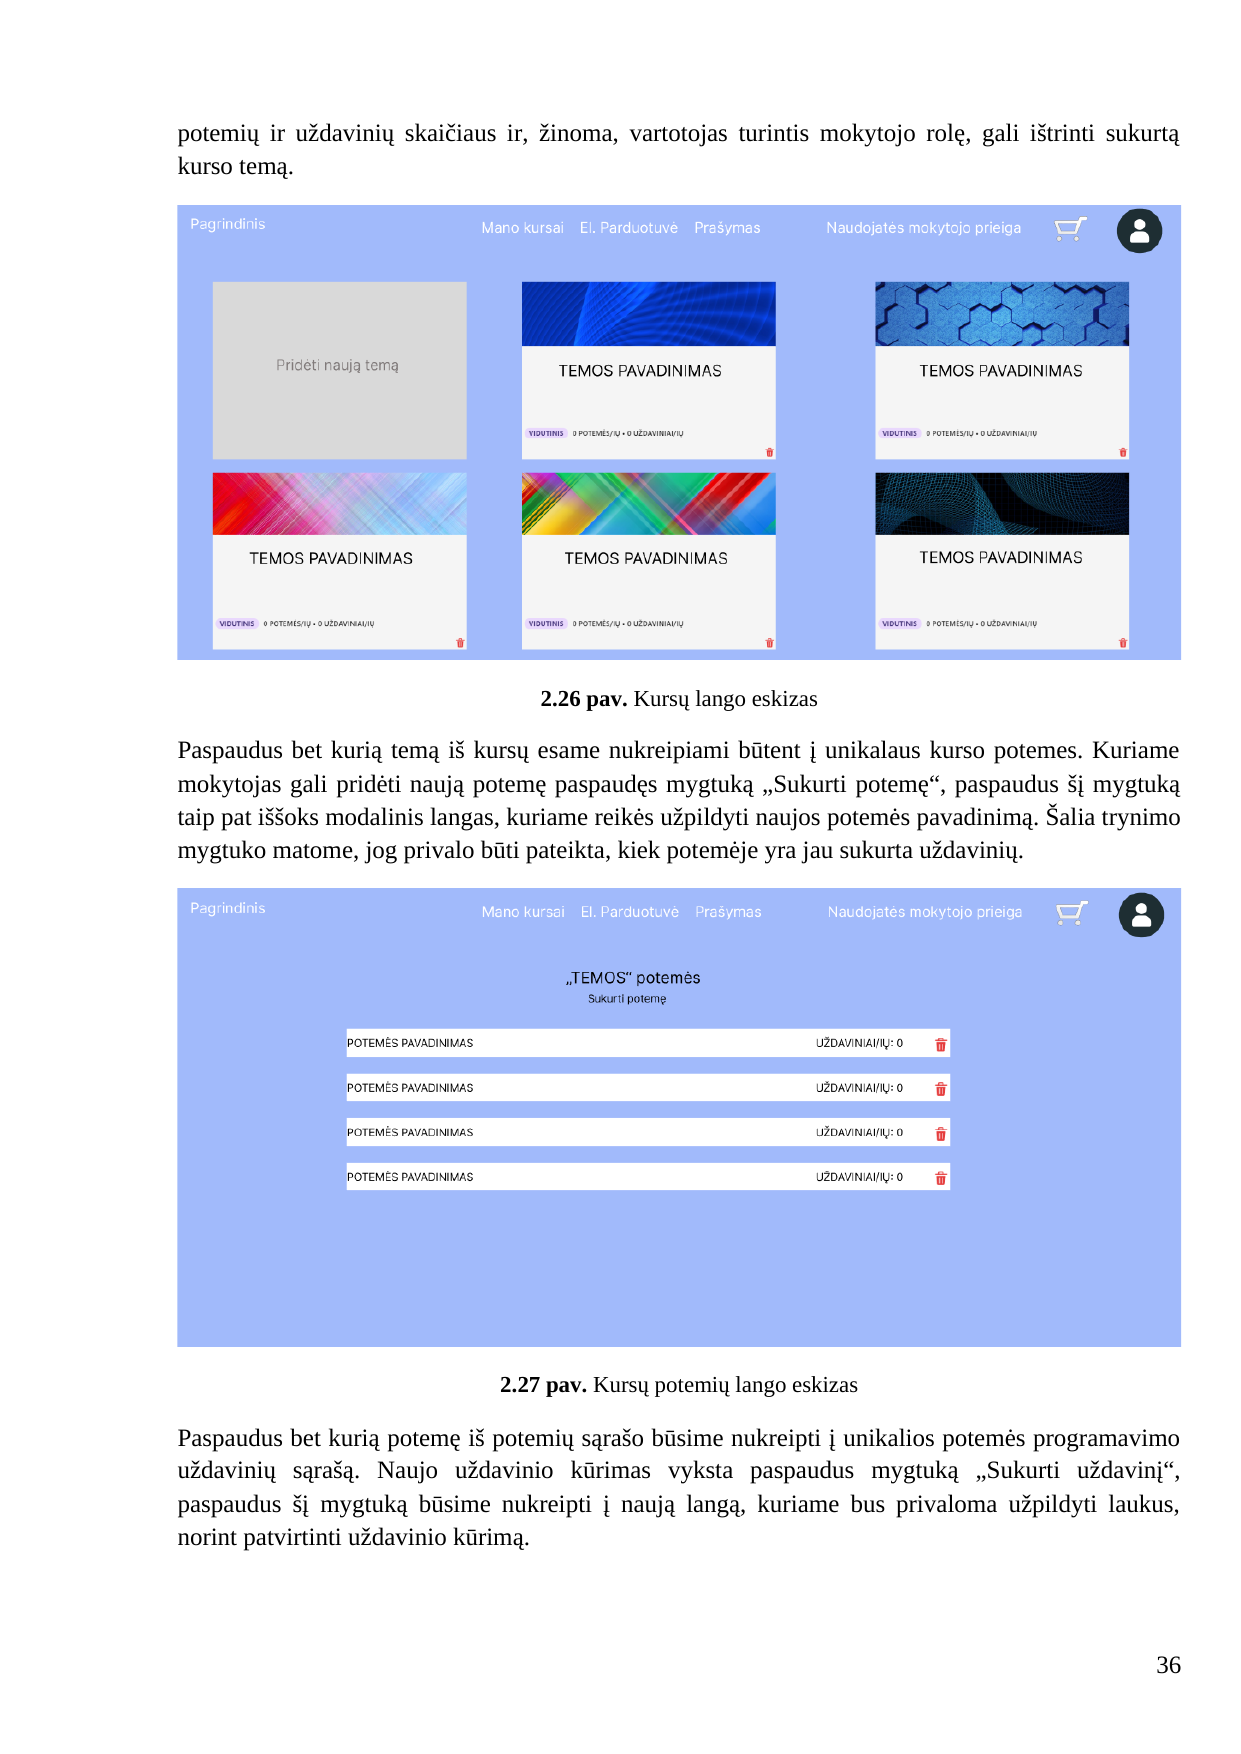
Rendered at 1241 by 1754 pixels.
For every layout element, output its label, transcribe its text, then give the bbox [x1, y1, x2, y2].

picture [177, 888, 1182, 1347]
text Paspaudus bet kurią temą iš kursų esame nukreipiami būtent į unikalaus kurso potemes. Kuriame mokytojas gali pridėti naują potemę paspaudęs mygtuką „Sukurti potemę“, paspaudus šį mygtuką taip pat iššoks modalinis langas, kuriame reikės užpildyti naujos potemės pavadinimą. Šalia trynimo mygtuko matome, jog privalo būti pateikta, kiek potemėje yra jau sukurta uždavinių. [177, 736, 1181, 863]
picture [177, 205, 1182, 660]
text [177, 118, 1181, 180]
text Paspaudus bet kurią potemę iš potemių sąrašo būsime nukreipti į unikalios potemės programavimo uždavinių sąrašą. Naujo uždavinio kūrimas vyksta paspaudus mygtuką „Sukurti uždavinį“, paspaudus šį mygtuką būsime nukreipti į naują langą, kuriame bus privaloma užpildyti laukus, norint patvirtinti uždavinio kūrimą. [177, 1423, 1181, 1550]
